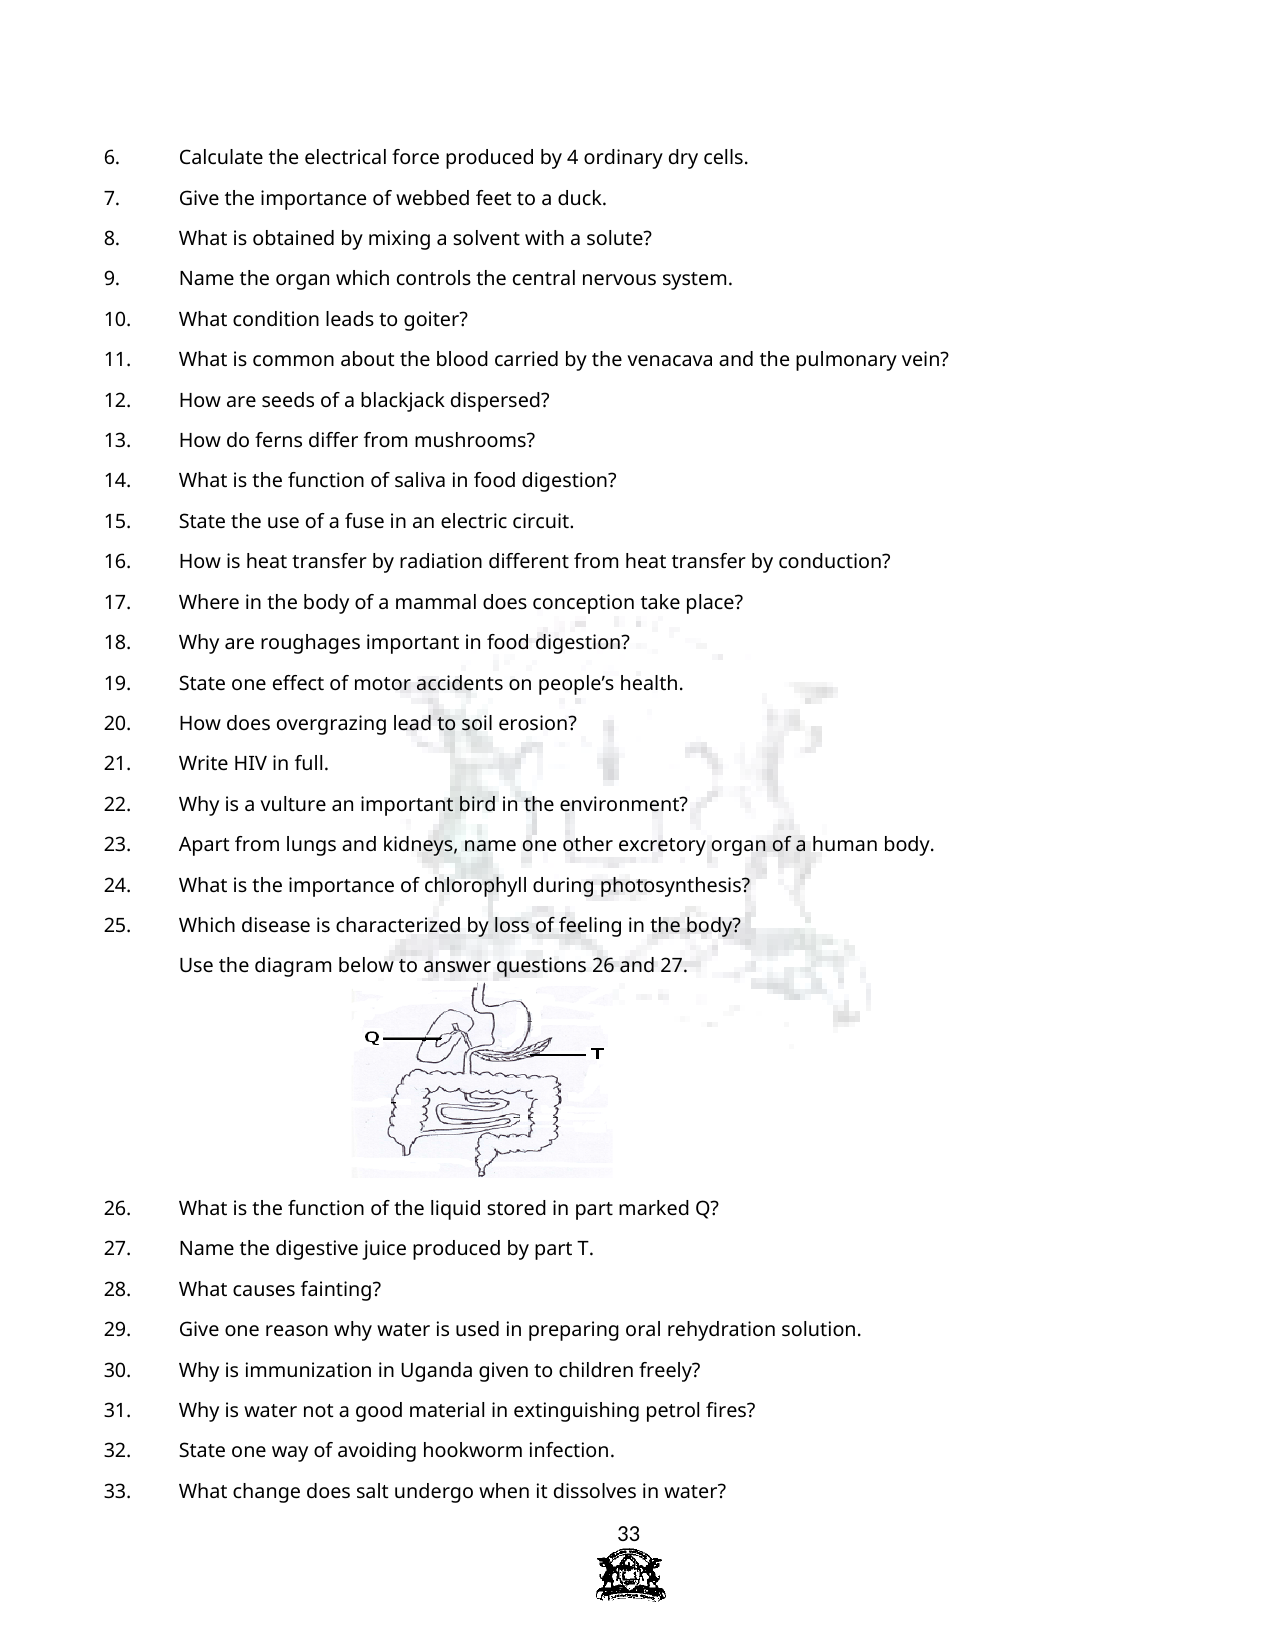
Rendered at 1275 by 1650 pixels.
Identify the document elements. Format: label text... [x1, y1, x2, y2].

text 11. What is common about the blood carried by the venacava and the pulmonary vein? [103, 346, 1153, 372]
text 31. Why is water not a good material in extinguishing petrol fires? [103, 1396, 1153, 1423]
text 20. How does overgrazing lead to soil erosion? [103, 709, 1153, 736]
text 9. Name the organ which controls the central nervous system. [103, 265, 1153, 292]
text 18. Why are roughages important in food digestion? [103, 628, 1153, 655]
text 27. Name the digestive juice produced by part T. [103, 1235, 1153, 1262]
text 25. Which disease is characterized by loss of feeling in the body? [103, 911, 1153, 938]
text 32. State one way of avoiding hookworm infection. [103, 1437, 1153, 1464]
text 8. What is obtained by mixing a solvent with a solute? [103, 224, 1153, 251]
text 29. Give one reason why water is used in preparing oral rehydration solution. [103, 1316, 1153, 1342]
text 33. What change does salt undergo when it dissolves in water? [103, 1477, 1153, 1504]
text 21. Write HIV in full. [103, 750, 1153, 777]
text 28. What causes fainting? [103, 1275, 1153, 1302]
text 10. What condition leads to goiter? [103, 305, 1153, 332]
text 13. How do ferns differ from mushrooms? [103, 426, 1153, 453]
text 30. Why is immunization in Uganda given to children freely? [103, 1356, 1153, 1383]
text 19. State one effect of motor accidents on people’s health. [103, 669, 1153, 696]
text 17. Where in the body of a mammal does conception take place? [103, 588, 1153, 615]
text 14. What is the function of saliva in food digestion? [103, 467, 1153, 494]
picture [351, 981, 613, 1178]
text 12. How are seeds of a blackjack dispersed? [103, 386, 1153, 413]
text 26. What is the function of the liquid stored in part marked Q? [103, 1194, 1153, 1221]
text 16. How is heat transfer by radiation different from heat transfer by conduction? [103, 548, 1153, 574]
text 22. Why is a vulture an important bird in the environment? [103, 790, 1153, 817]
text 24. What is the importance of chlorophyll during photosynthesis? [103, 871, 1153, 898]
text 7. Give the importance of webbed feet to a duck. [103, 184, 1153, 211]
text 6. Calculate the electrical force produced by 4 ordinary dry cells. [103, 143, 1153, 170]
text 15. State the use of a fuse in an electric circuit. [103, 507, 1153, 534]
text 23. Apart from lungs and kidneys, name one other excretory organ of a human body. [103, 831, 1153, 857]
text Use the diagram below to answer questions 26 and 27. [103, 952, 1153, 979]
